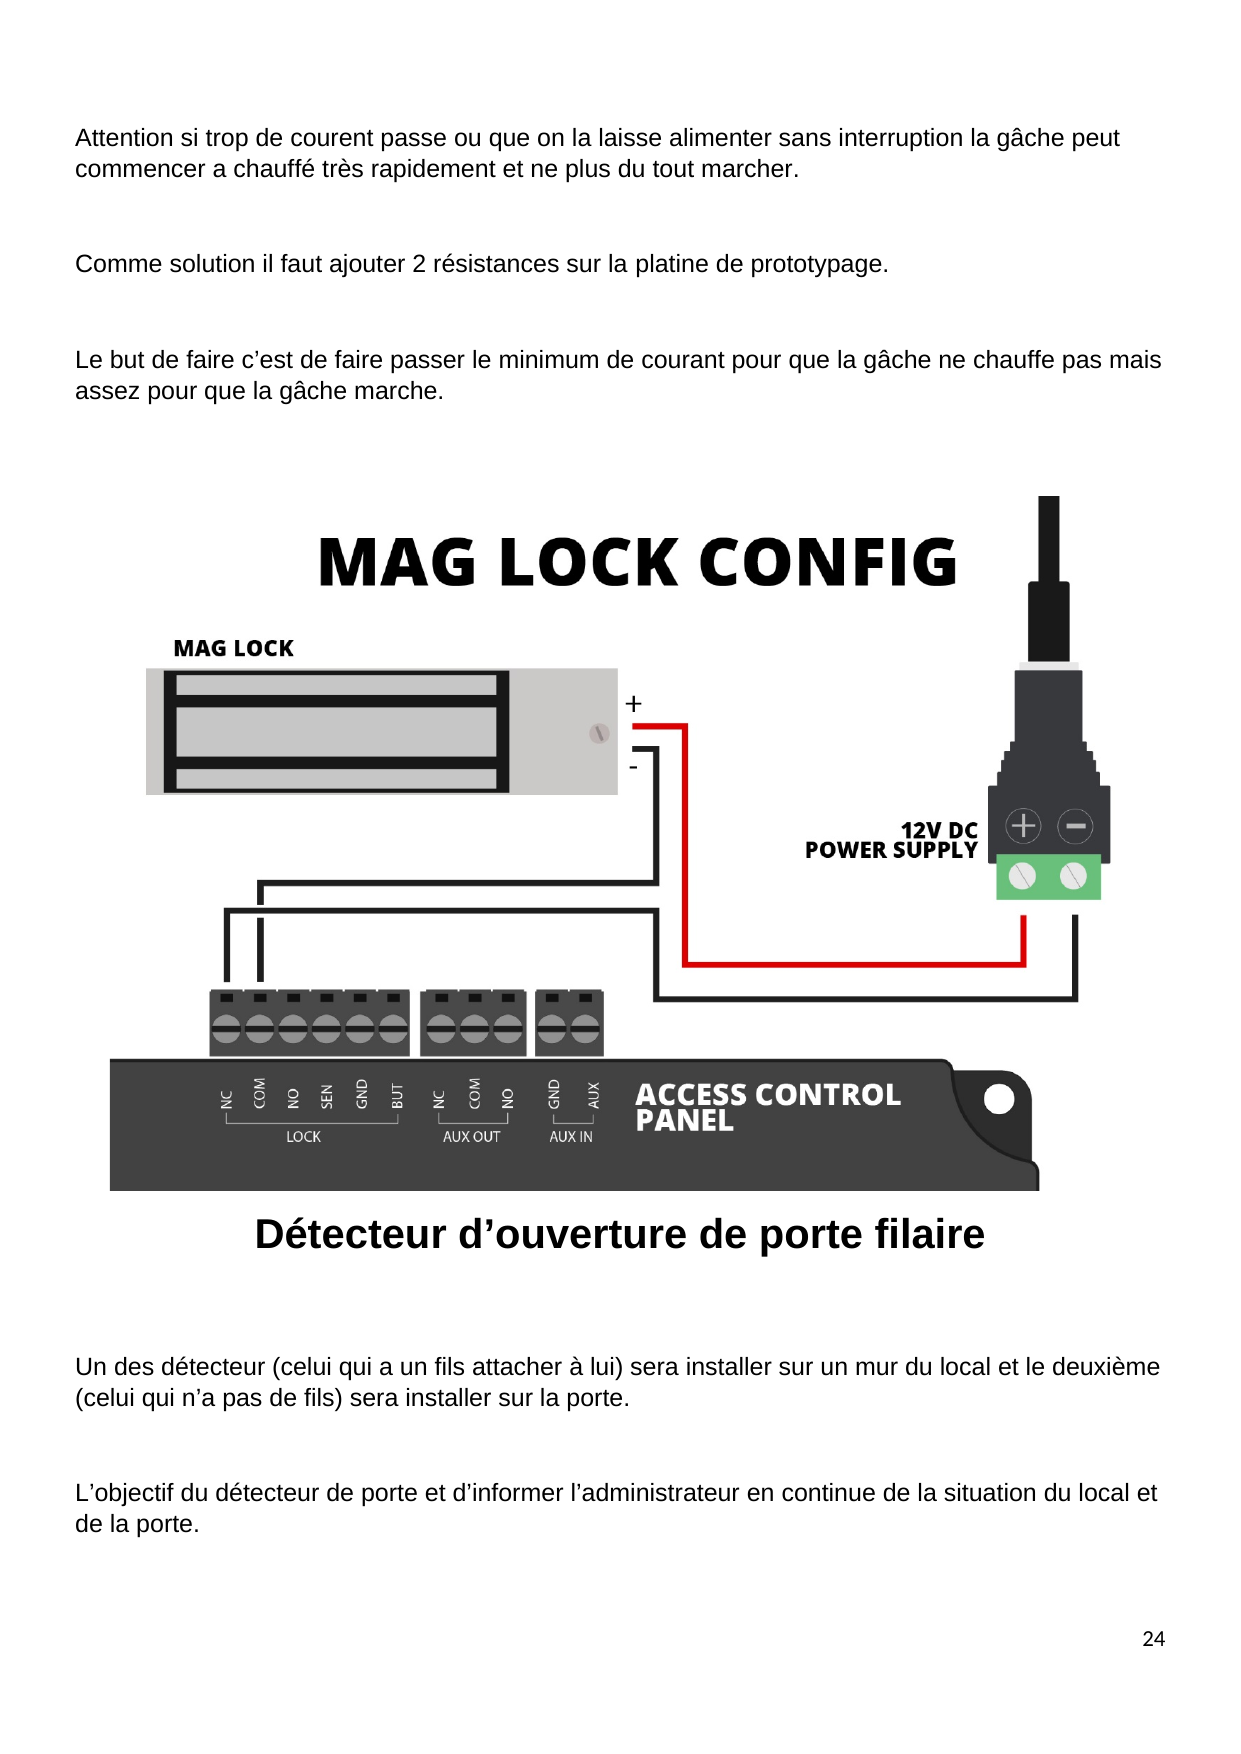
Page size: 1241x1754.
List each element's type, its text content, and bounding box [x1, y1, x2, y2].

text Un des détecteur (celui qui a un fils attacher à lui) sera installer sur un mur du local et le deuxième (celui qui n’a pas de fils) sera installer sur la porte. [75, 1352, 1165, 1411]
text Le but de faire c’est de faire passer le minimum de courant pour que la gâche ne chauffe pas mais assez pour que la gâche marche. [75, 344, 1165, 404]
picture [109, 496, 1166, 1191]
text Attention si trop de courent passe ou que on la laisse alimenter sans interruption la gâche peut commencer a chauffé très rapidement et ne plus du tout marcher. [75, 123, 1165, 182]
text Comme solution il faut ajouter 2 résistances sur la platine de prototypage. [75, 249, 1165, 278]
text L’objectif du détecteur de porte et d’informer l’administrateur en continue de la situation du local et de la porte. [75, 1478, 1165, 1538]
